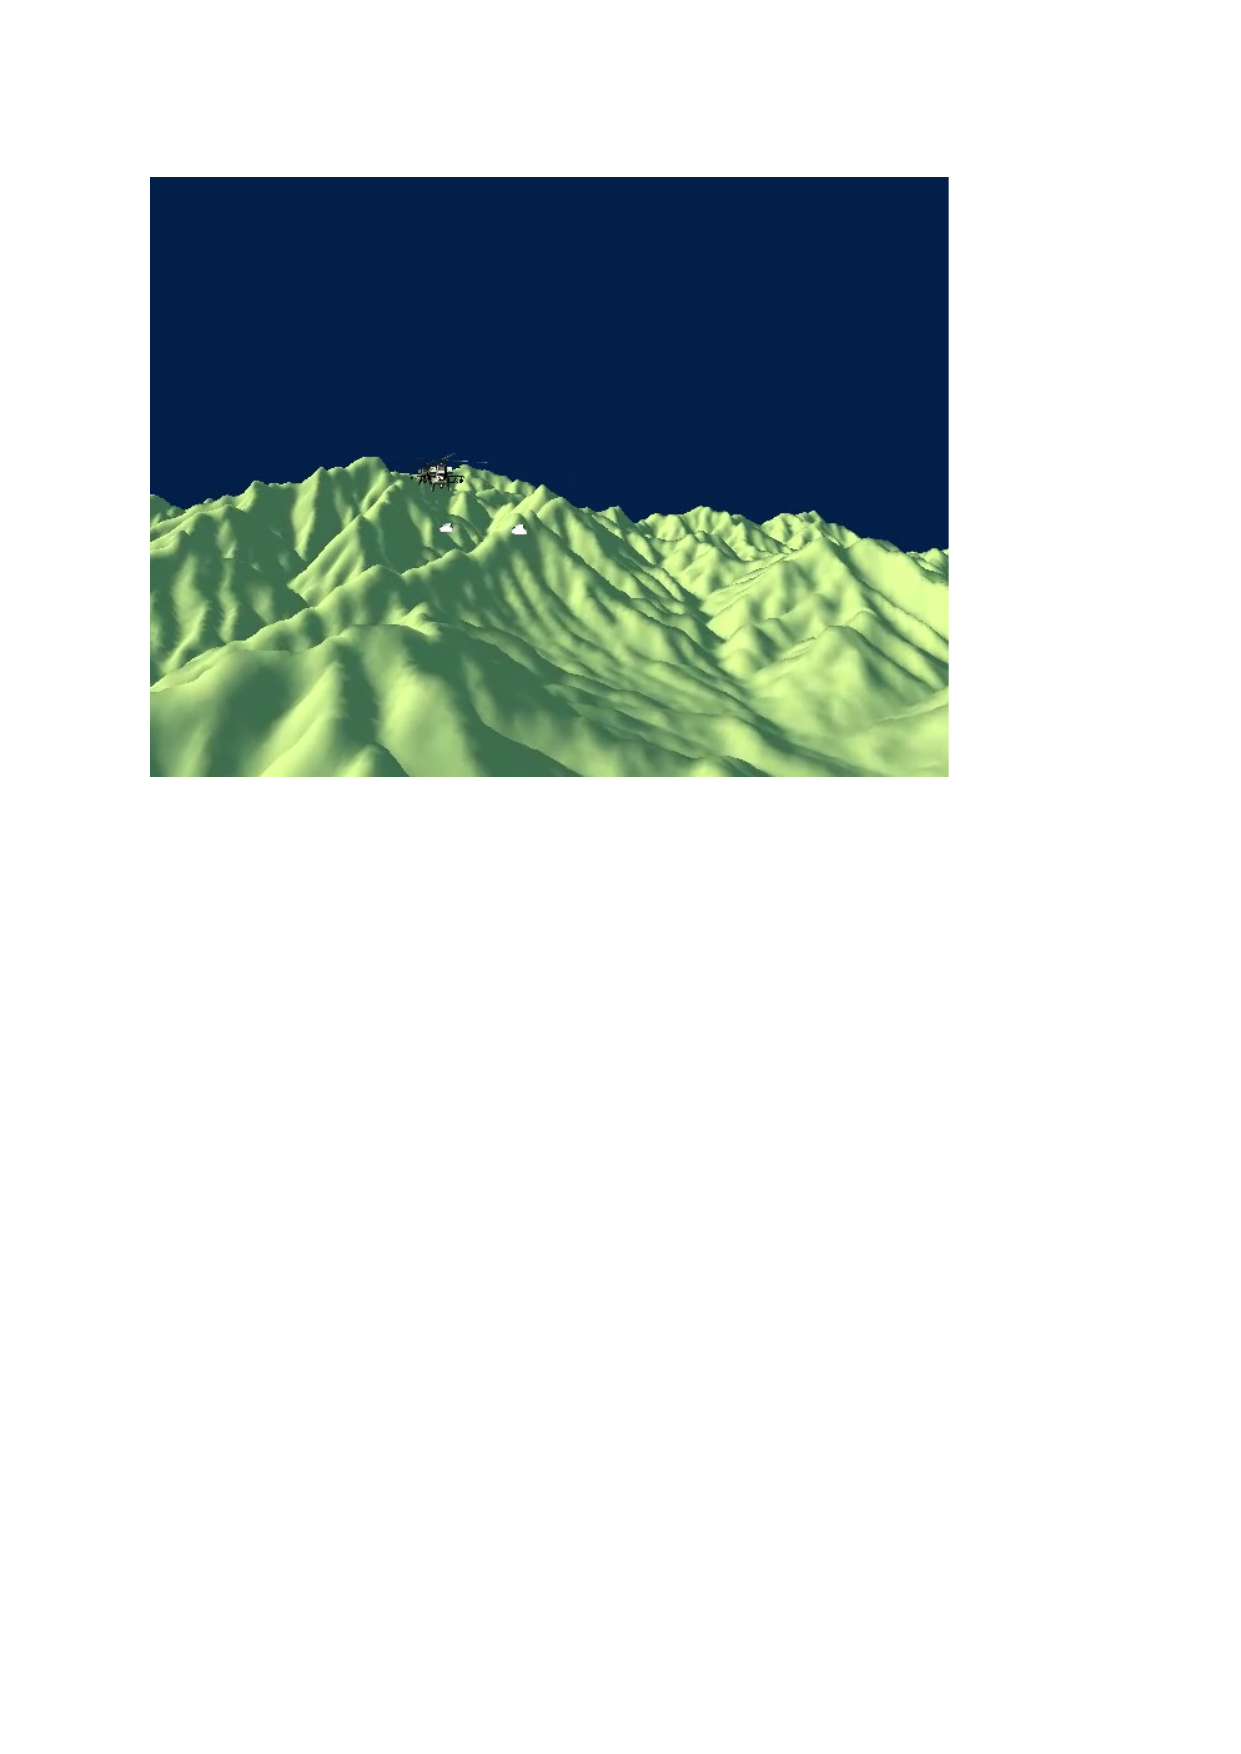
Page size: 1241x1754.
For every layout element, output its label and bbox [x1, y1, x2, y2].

picture [150, 177, 949, 777]
